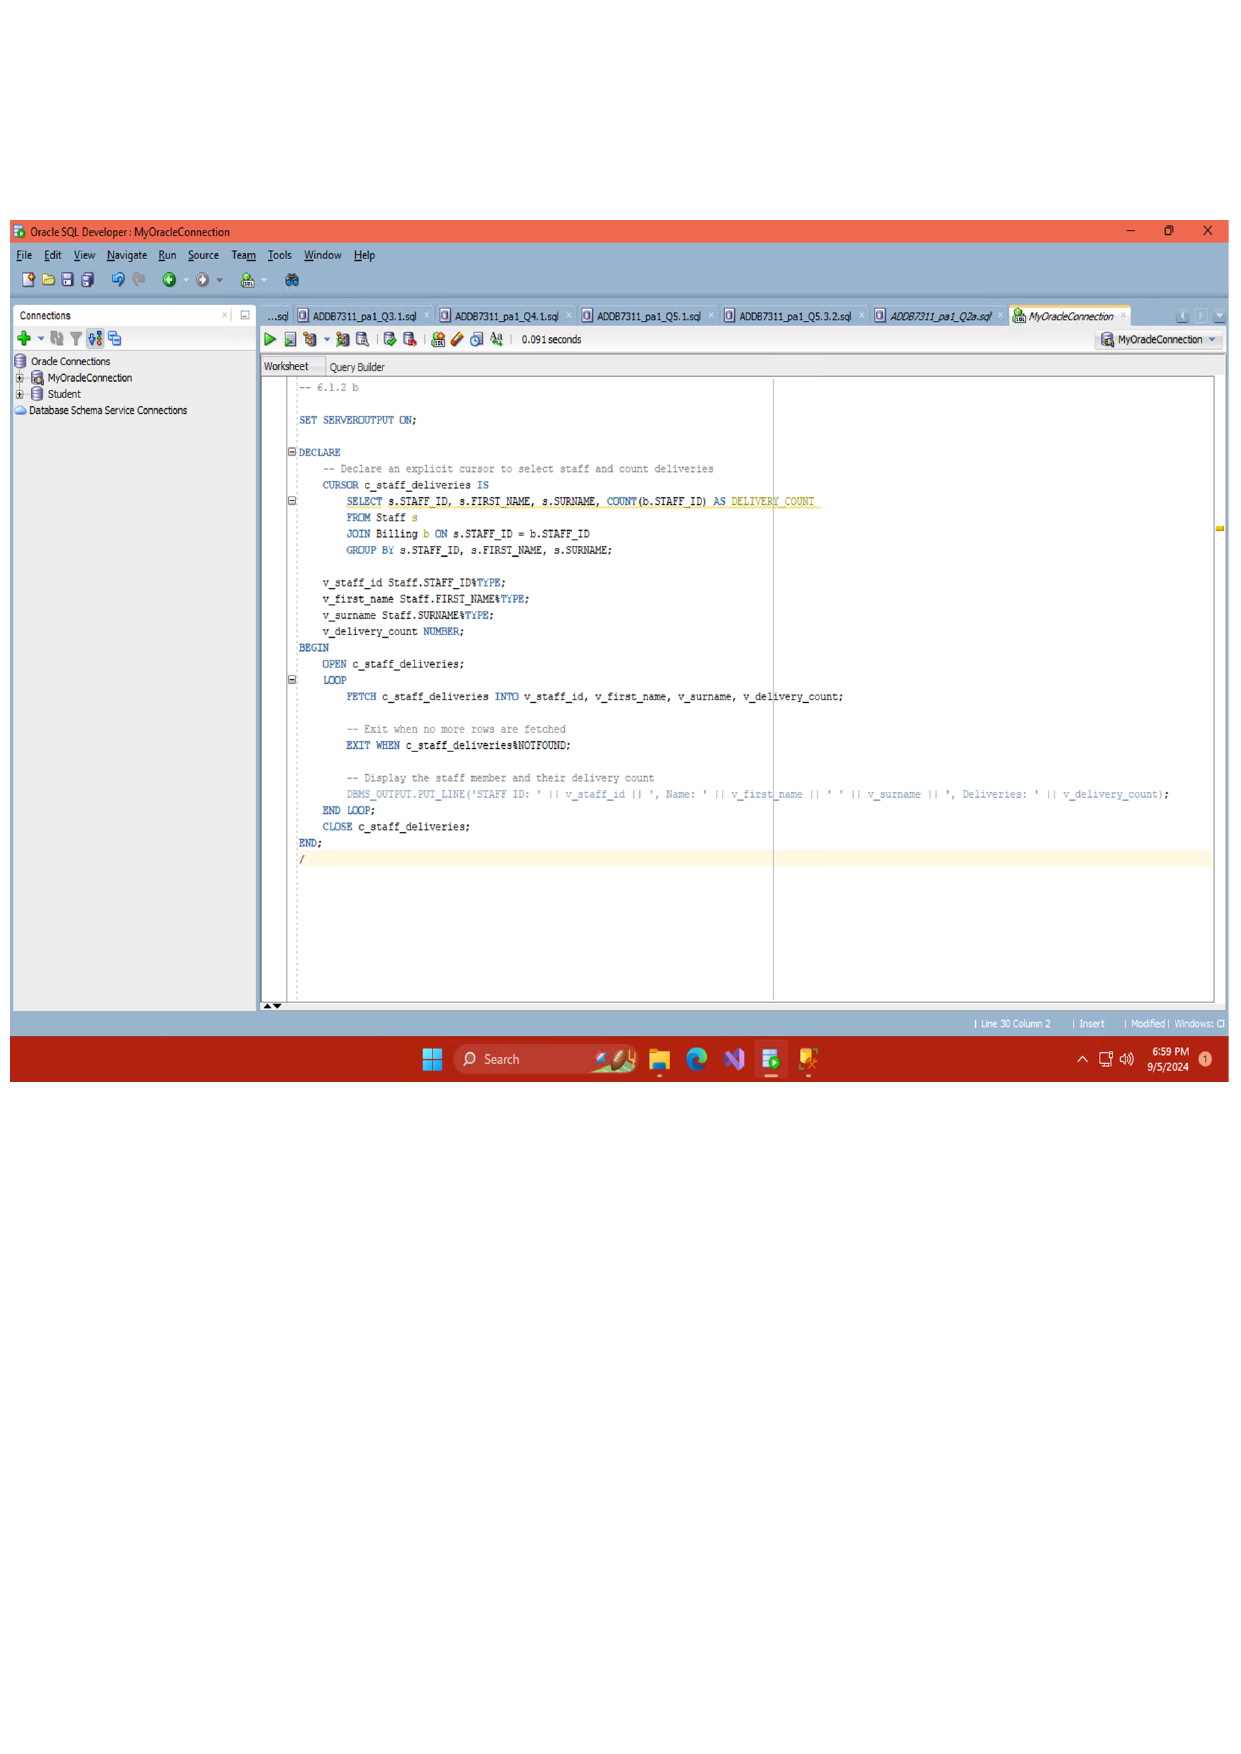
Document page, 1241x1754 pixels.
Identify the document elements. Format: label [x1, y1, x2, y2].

picture [10, 220, 1229, 1082]
